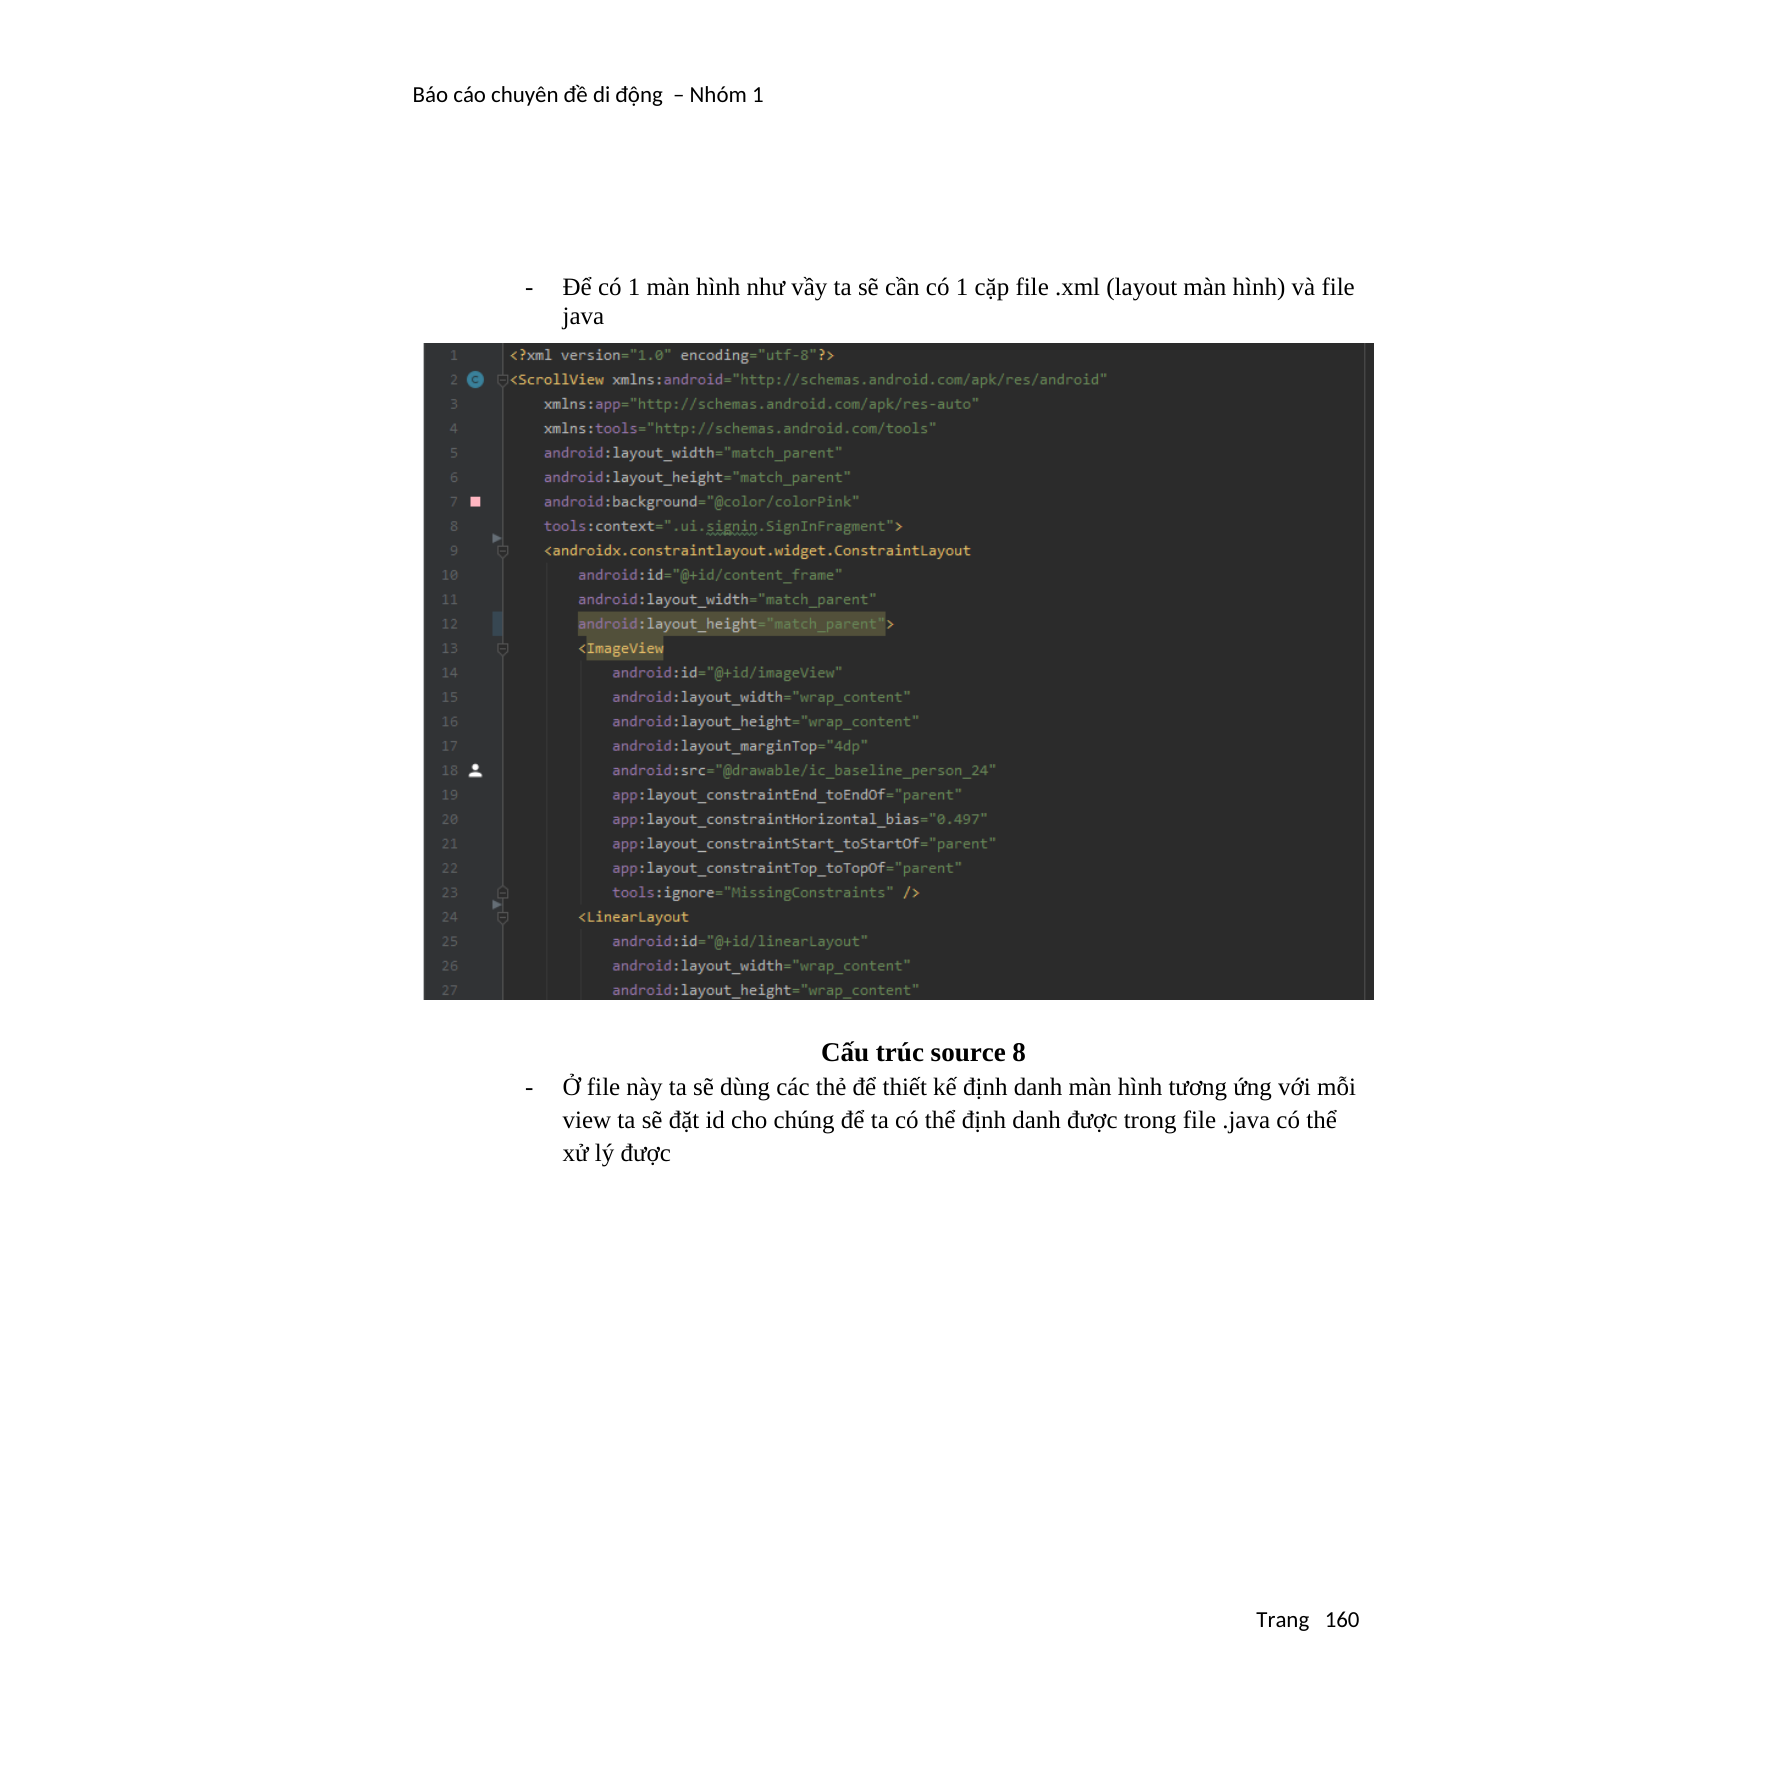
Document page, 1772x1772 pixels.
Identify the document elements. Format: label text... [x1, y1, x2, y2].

list Cấu trúc source 8 [487, 1036, 1359, 1067]
picture [423, 343, 1374, 1000]
list Ở file này ta sẽ dùng các thẻ để thiết kế định danh màn hình tương ứng với mỗi view ta sẽ đặt id cho chúng để ta có thể định danh được trong file .java có thể xử lý được [525, 1072, 1359, 1167]
list Để có 1 màn hình như vầy ta sẽ cần có 1 cặp file .xml (layout màn hình) và file java [525, 272, 1359, 330]
